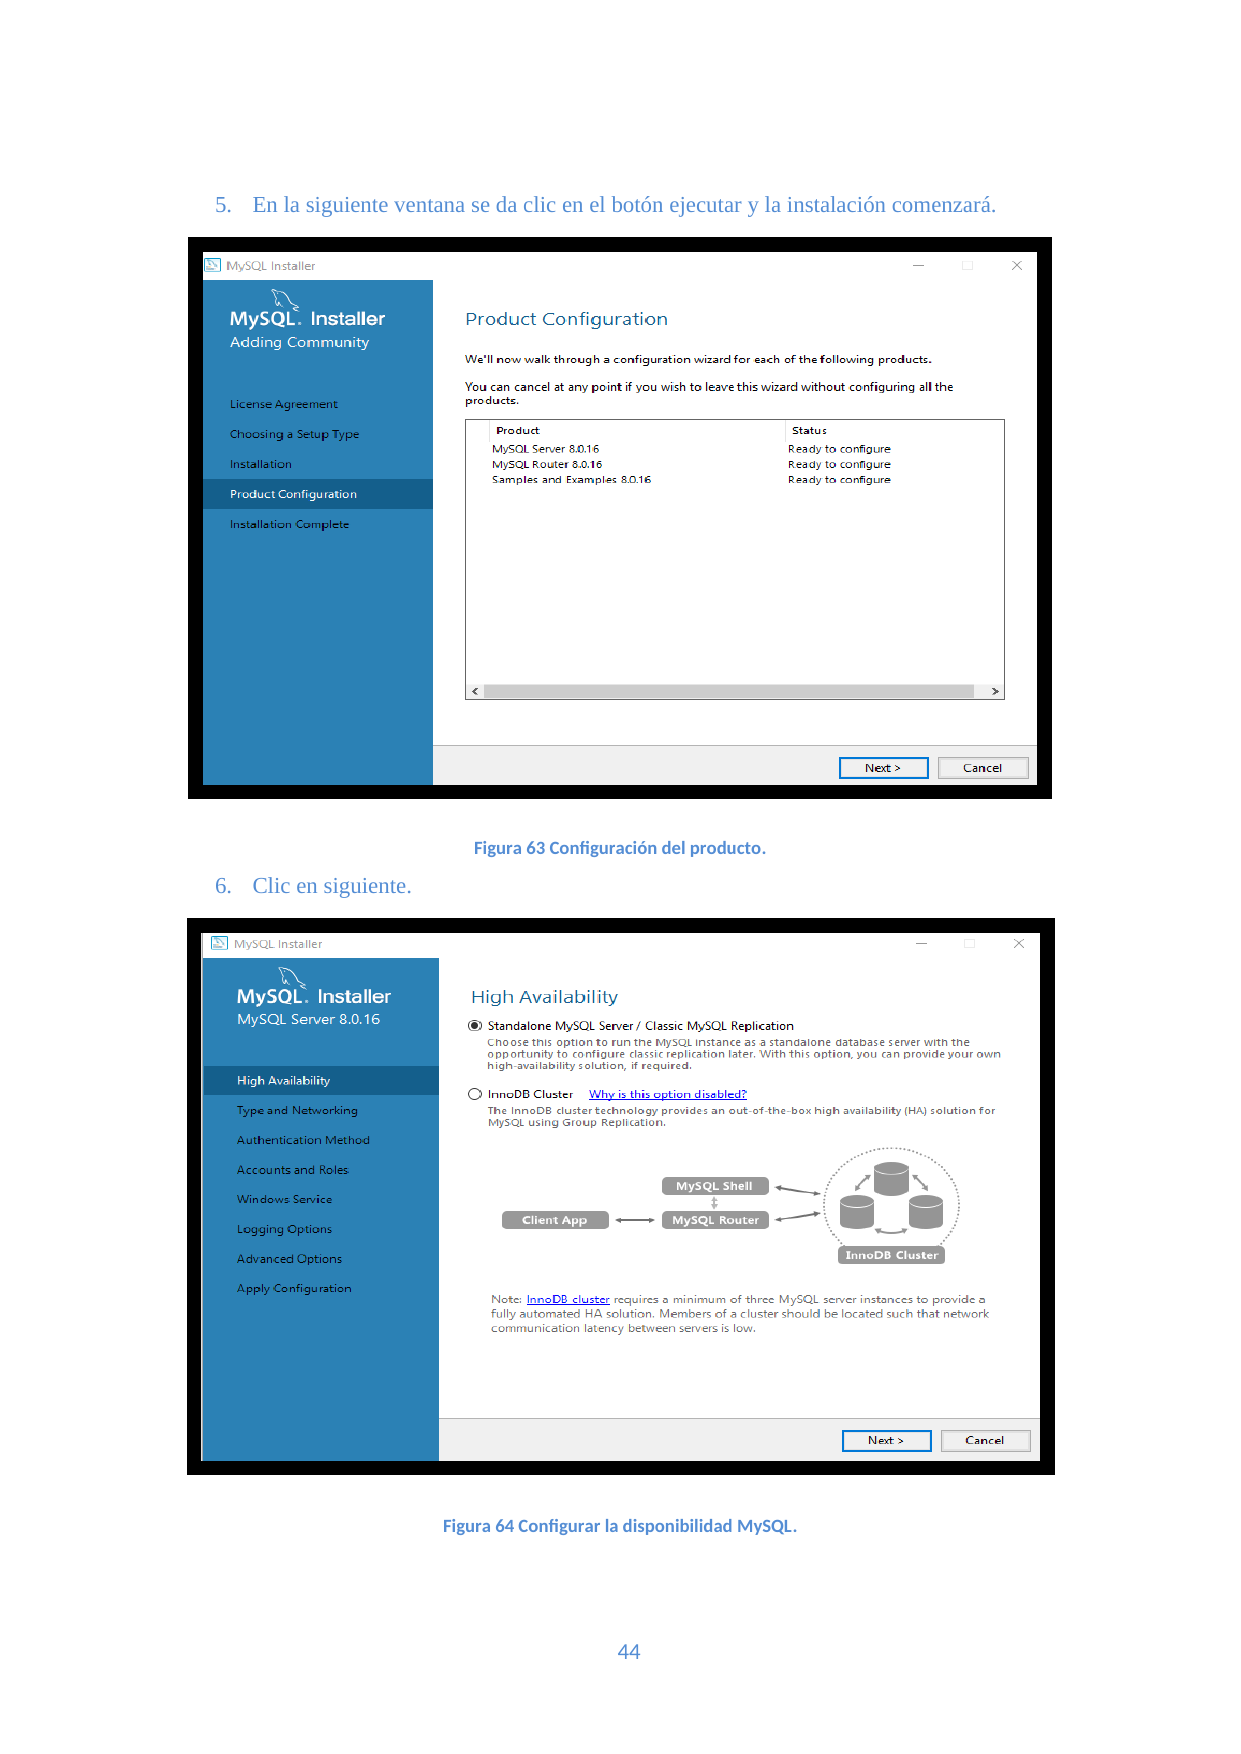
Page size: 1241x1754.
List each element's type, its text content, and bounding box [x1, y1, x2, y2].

list Clic en siguiente. [215, 872, 1063, 898]
list En la siguiente ventana se da clic en el botón ejecutar y la instalación comenzará. [215, 191, 1063, 218]
text Figura 64 Configurar la disponibilidad MySQL. [177, 1514, 1063, 1537]
picture [201, 933, 1040, 1461]
picture [203, 252, 1037, 785]
text Figura 63 Configuración del producto. [177, 837, 1063, 859]
